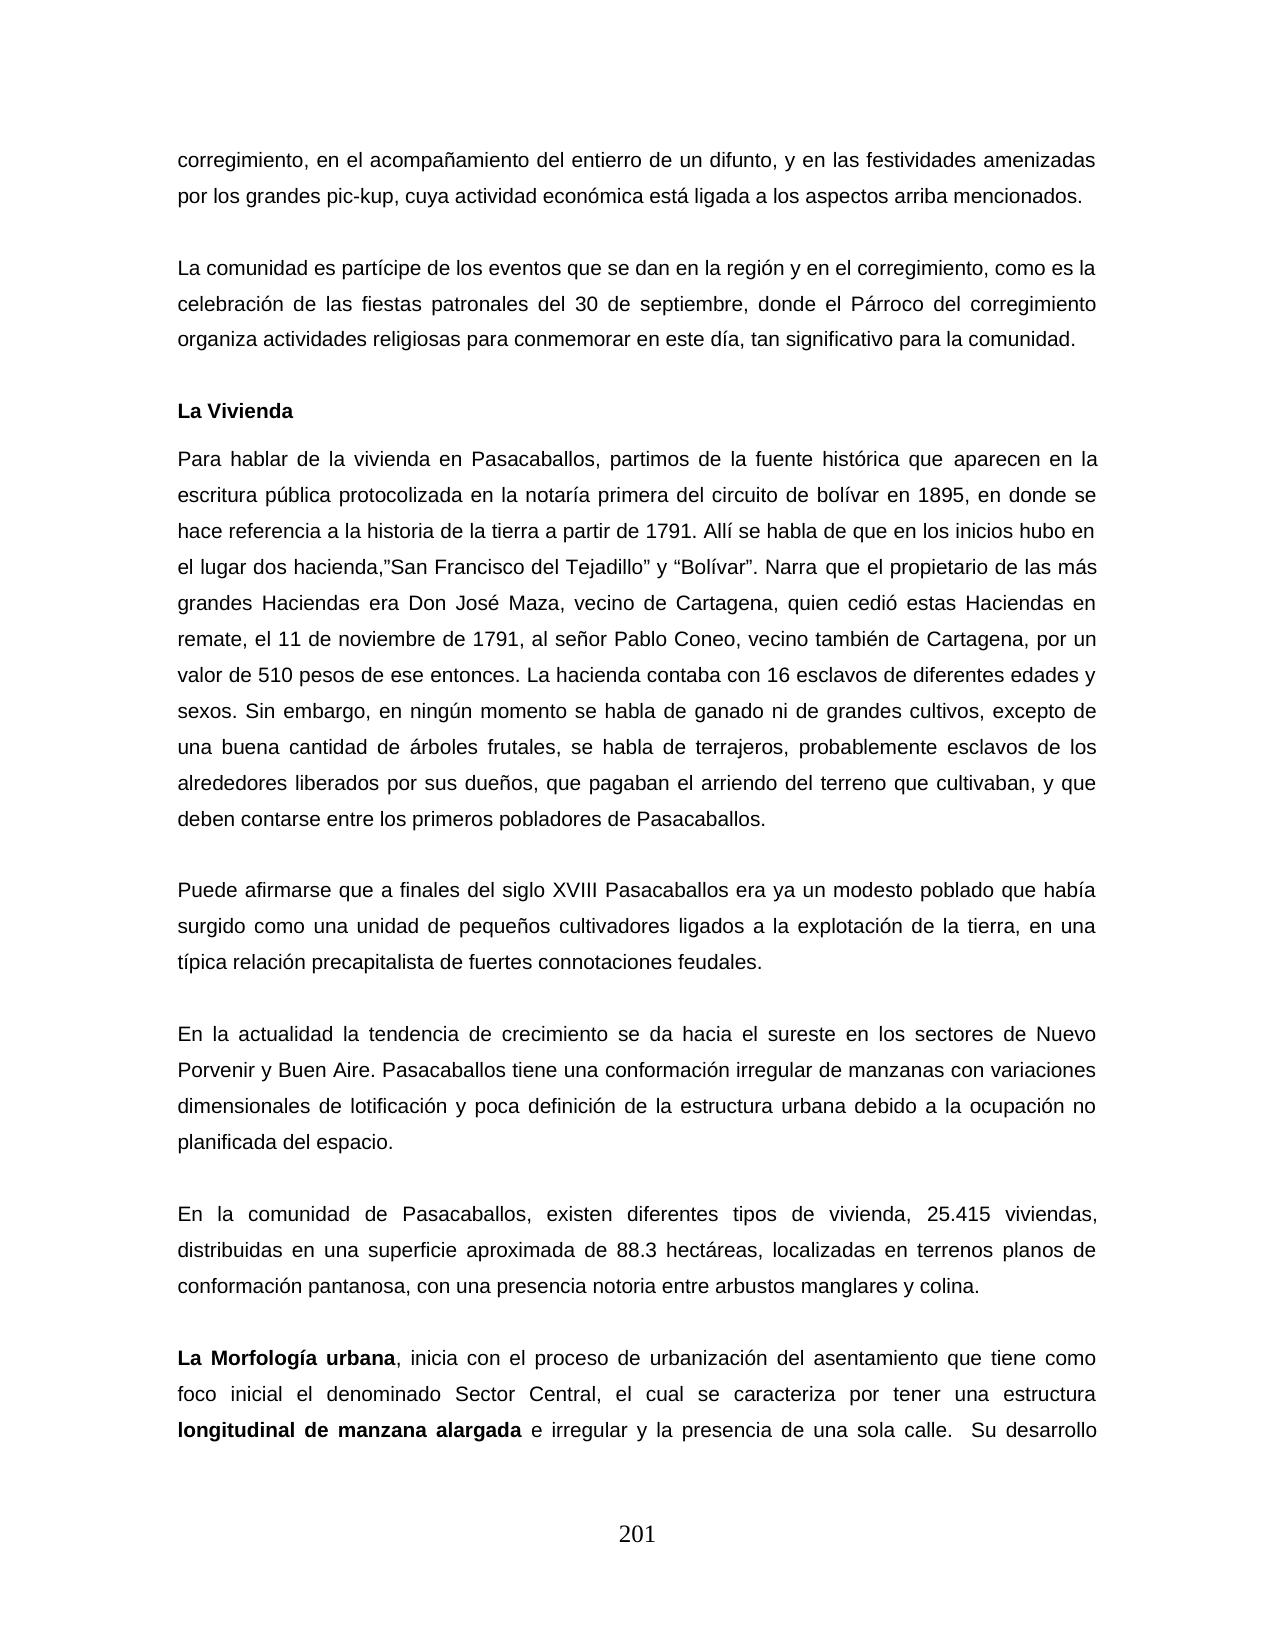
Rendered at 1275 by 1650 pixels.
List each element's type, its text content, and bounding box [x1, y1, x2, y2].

text La Vivienda [177, 399, 1098, 423]
text Para hablar de la vivienda en Pasacaballos, partimos de la fuente histórica que aparecen en la escritura pública protocolizada en la notaría primera del circuito de bolívar en 1895, en donde se hace referencia a la historia de la tierra a partir de 1791. Allí se habla de que en los inicios hubo en el lugar dos hacienda,”San Francisco del Tejadillo” y “Bolívar”. Narra que el propietario de las más grandes Haciendas era Don José Maza, vecino de Cartagena, quien cedió estas Haciendas en remate, el 11 de noviembre de 1791, al señor Pablo Coneo, vecino también de Cartagena, por un valor de 510 pesos de ese entonces. La hacienda contaba con 16 esclavos de diferentes edades y sexos. Sin embargo, en ningún momento se habla de ganado ni de grandes cultivos, excepto de una buena cantidad de árboles frutales, se habla de terrajeros, probablemente esclavos de los alrededores liberados por sus dueños, que pagaban el arriendo del terreno que cultivaban, y que deben contarse entre los primeros pobladores de Pasacaballos. [177, 447, 1098, 830]
text En la actualidad la tendencia de crecimiento se da hacia el sureste en los sectores de Nuevo Porvenir y Buen Aire. Pasacaballos tiene una conformación irregular de manzanas con variaciones dimensionales de lotificación y poca definición de la estructura urbana debido a la ocupación no planificada del espacio. [177, 1022, 1098, 1154]
text Puede afirmarse que a finales del siglo XVIII Pasacaballos era ya un modesto poblado que había surgido como una unidad de pequeños cultivadores ligados a la explotación de la tierra, en una típica relación precapitalista de fuertes connotaciones feudales. [177, 878, 1098, 974]
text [177, 148, 1098, 207]
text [177, 1346, 1098, 1441]
text La comunidad es partícipe de los eventos que se dan en la región y en el corregimiento, como es la celebración de las fiestas patronales del 30 de septiembre, donde el Párroco del corregimiento organiza actividades religiosas para conmemorar en este día, tan significativo para la comunidad. [177, 255, 1098, 351]
text En la comunidad de Pasacaballos, existen diferentes tipos de vivienda, 25.415 viviendas, distribuidas en una superficie aproximada de 88.3 hectáreas, localizadas en terrenos planos de conformación pantanosa, con una presencia notoria entre arbustos manglares y colina. [177, 1202, 1098, 1298]
